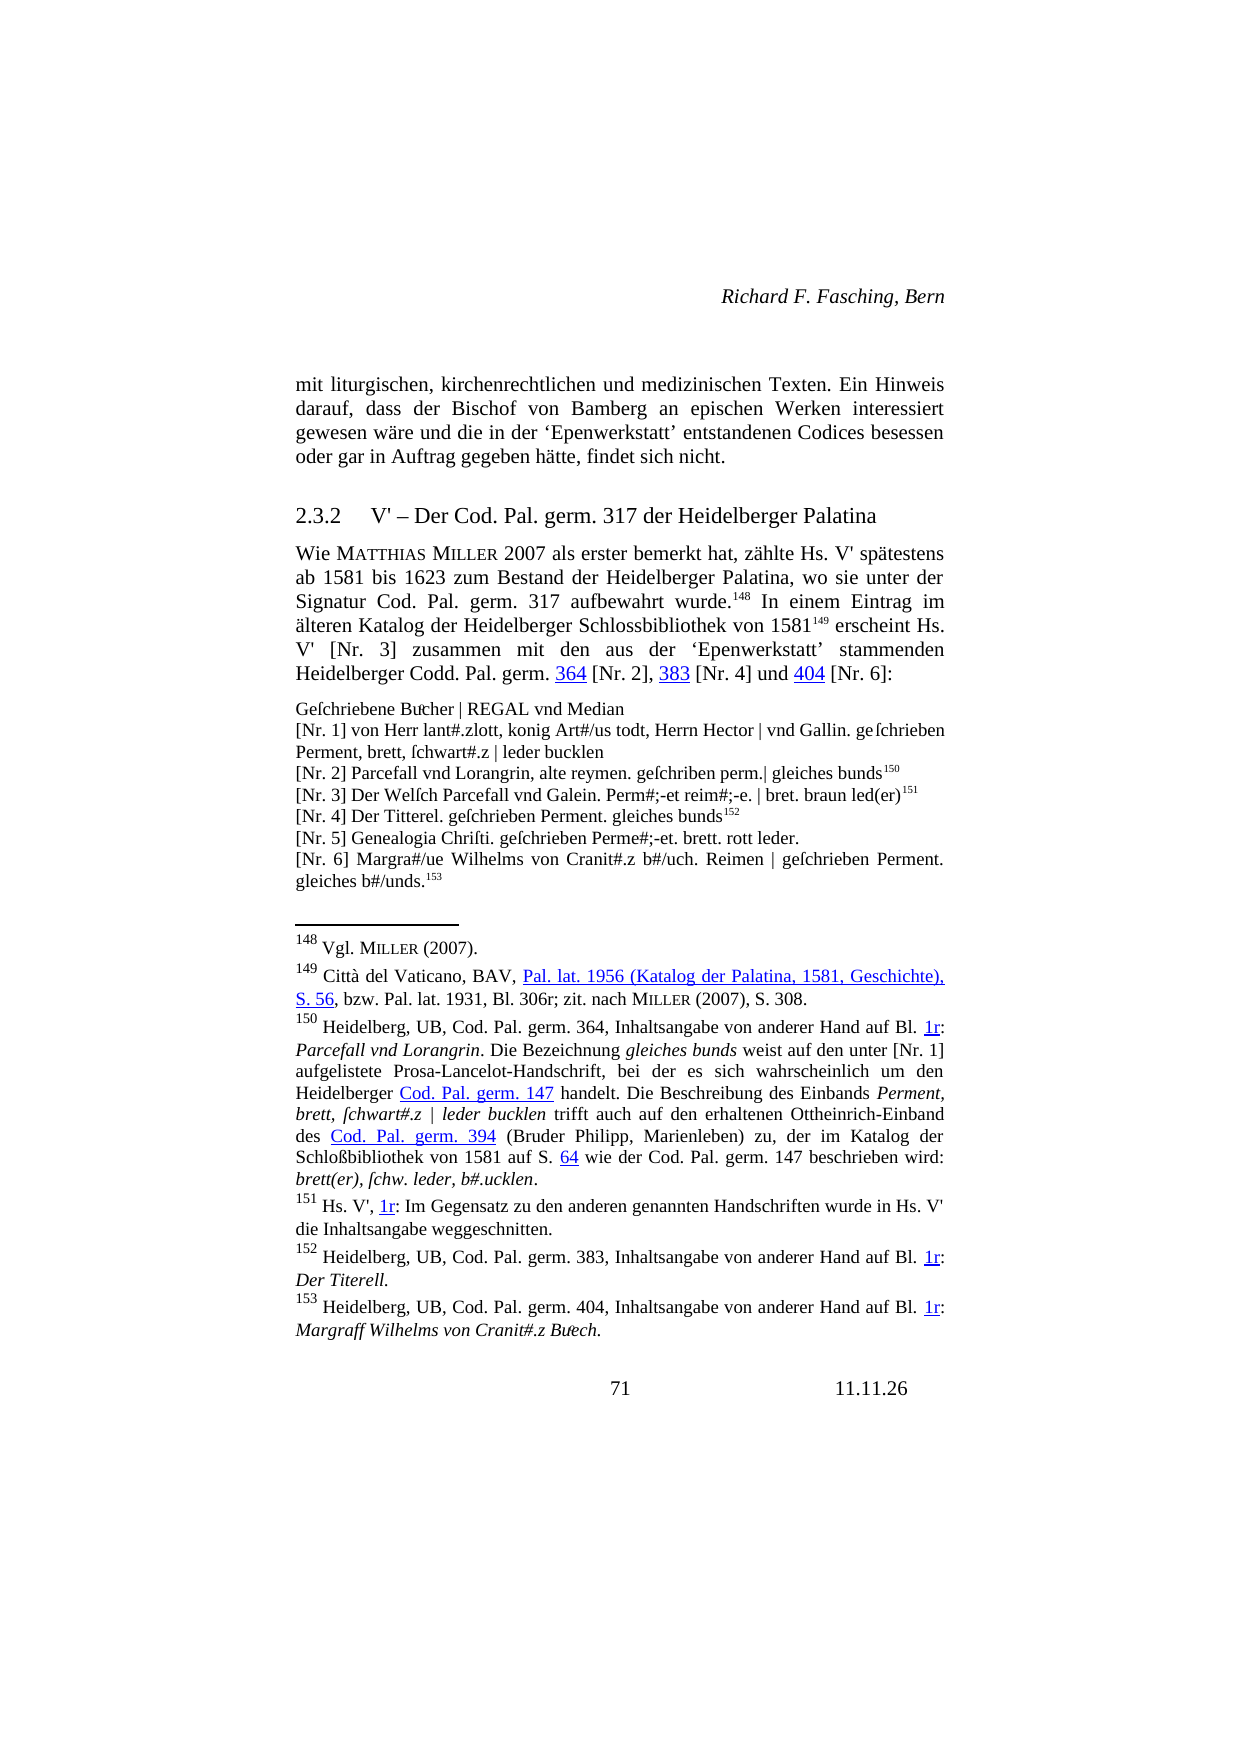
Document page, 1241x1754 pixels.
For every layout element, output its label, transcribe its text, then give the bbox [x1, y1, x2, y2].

text Wie Matthias Miller 2007 als erster bemerkt hat, zählte Hs. V' spätestens ab 1581 bis 1623 zum Bestand der Heidelberger Palatina, wo sie unter der Signatur Cod. Pal. germ. 317 aufbewahrt wurde. In einem Eintrag im älteren Katalog der Heidelberger Schlossbibliothek von 1581 erscheint Hs. V' [Nr. 3] zusammen mit den aus der ‘Epenwerkstatt’ stammenden Heidelberger Codd. Pal. germ. 364 [Nr. 2], 383 [Nr. 4] und 404 [Nr. 6]: [295, 541, 945, 685]
text [Nr. 3] Der Welſch Parcefall vnd Galein. Perm#;-et reim#;-e. | bret. braun led(er) [295, 784, 945, 805]
text Bei den überlieferten Codices, die – mit Vorbehalt – als Lamprechts von Brunn Besitz ausgewiesen werden können, handelt es sich um Handschriften mit liturgischen, kirchenrechtlichen und medizinischen Texten. Ein Hinweis darauf, dass der Bischof von Bamberg an epischen Werken interessiert gewesen wäre und die in der ‘Epenwerkstatt’ entstandenen Codices besessen oder gar in Auftrag gegeben hätte, findet sich nicht. [295, 372, 945, 468]
text [Nr. 6] Margra#/ue Wilhelms von Cranit#.z b#/uch. Reimen | geſchrieben Perment. gleiches b#/unds. [295, 848, 945, 891]
text Geſchriebene Buͦcher | REGAL vnd Median [295, 697, 945, 719]
text [Nr. 5] Genealogia Chriſti. geſchrieben Perme#;-et. brett. rott leder. [295, 827, 945, 848]
subtitle V' – Der Cod. Pal. germ. 317 der Heidelberger Palatina [295, 502, 945, 528]
text [Nr. 4] Der Titterel. geſchrieben Perment. gleiches bunds [295, 805, 945, 827]
text [Nr. 1] von Herr lant#.zlott, konig Art#/us todt, Herrn Hector | vnd Gallin. geſchrieben Perment, brett, ſchwart#.z | leder bucklen [295, 719, 945, 762]
text [Nr. 2] Parcefall vnd Lorangrin, alte reymen. geſchriben perm.| gleiches bunds [295, 762, 945, 784]
